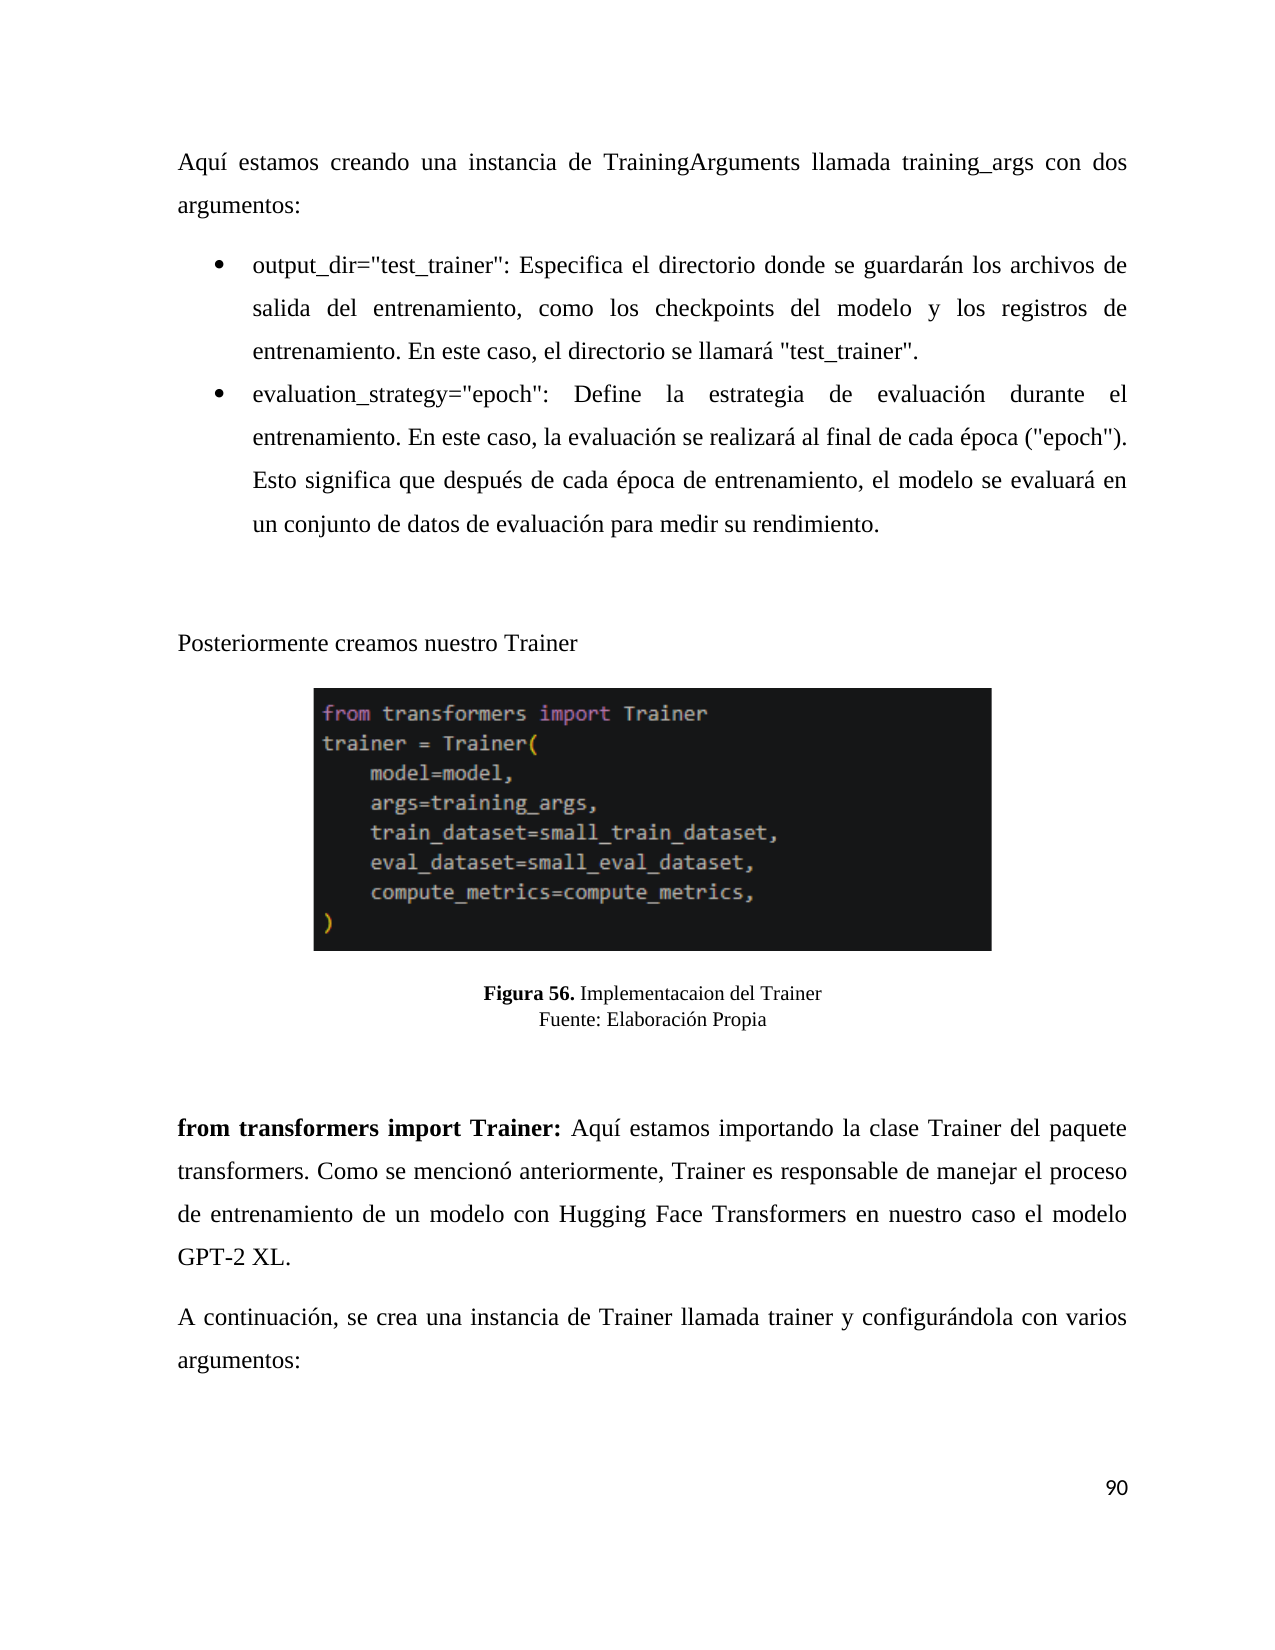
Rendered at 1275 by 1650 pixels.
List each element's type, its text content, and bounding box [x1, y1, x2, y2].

picture [313, 688, 992, 951]
list output_dir="test_trainer": Especifica el directorio donde se guardarán los archivos de salida del entrenamiento, como los checkpoints del modelo y los registros de entrenamiento. En este caso, el directorio se llamará "test_trainer". [215, 250, 1128, 365]
text Aquí estamos creando una instancia de TrainingArguments llamada training_args con dos argumentos: [177, 147, 1128, 219]
text from transformers import Trainer: Aquí estamos importando la clase Trainer del paquete transformers. Como se mencionó anteriormente, Trainer es responsable de manejar el proceso de entrenamiento de un modelo con Hugging Face Transformers en nuestro caso el modelo GPT-2 XL. [177, 1113, 1128, 1271]
text A continuación, se crea una instancia de Trainer llamada trainer y configurándola con varios argumentos: [177, 1302, 1128, 1374]
text Fuente: Elaboración Propia [177, 1007, 1128, 1031]
text Posteriormente creamos nuestro Trainer [177, 628, 1128, 657]
text Figura 56. Implementacaion del Trainer [177, 981, 1128, 1005]
list evaluation_strategy="epoch": Define la estrategia de evaluación durante el entrenamiento. En este caso, la evaluación se realizará al final de cada época ("epoch"). Esto significa que después de cada época de entrenamiento, el modelo se evaluará en un conjunto de datos de evaluación para medir su rendimiento. [215, 379, 1128, 537]
